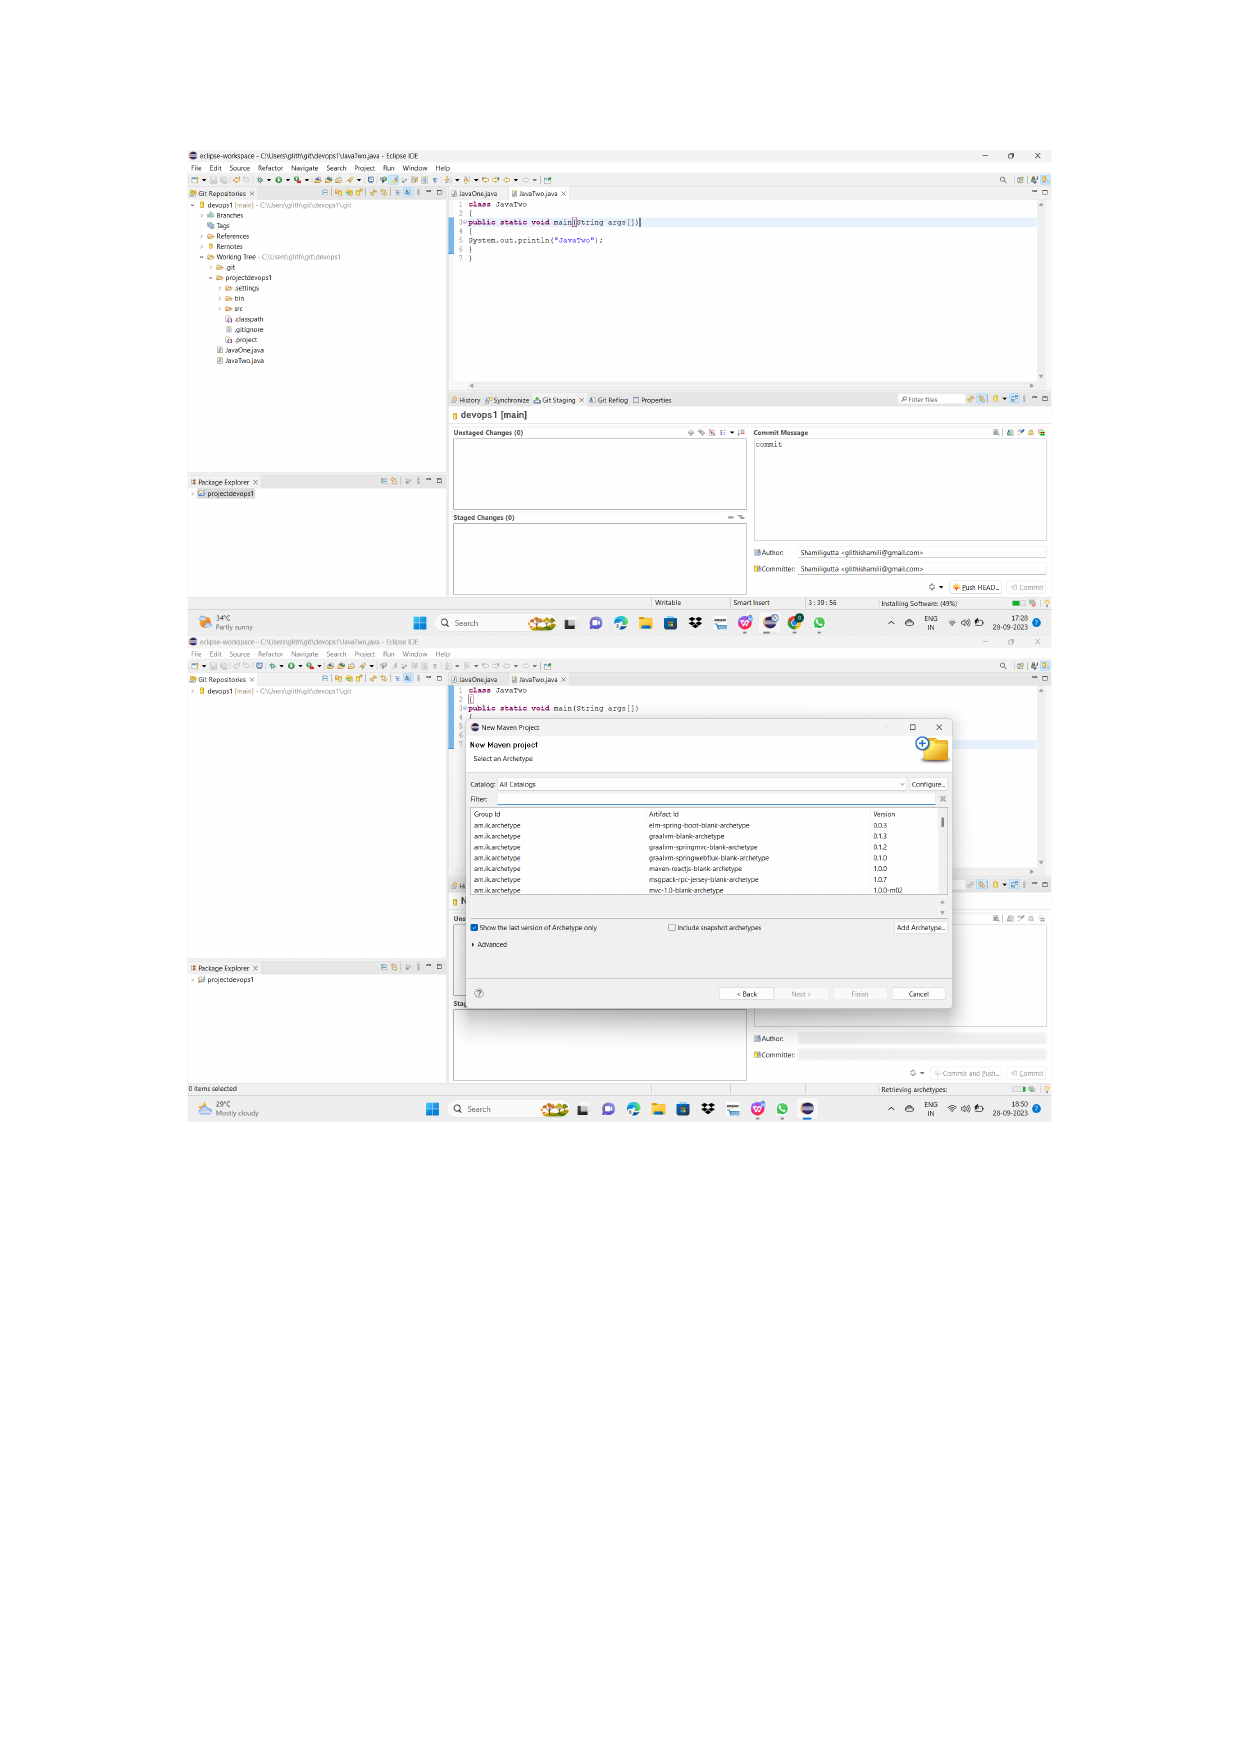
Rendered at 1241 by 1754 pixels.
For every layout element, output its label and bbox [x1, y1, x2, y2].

picture [187, 150, 1052, 1122]
